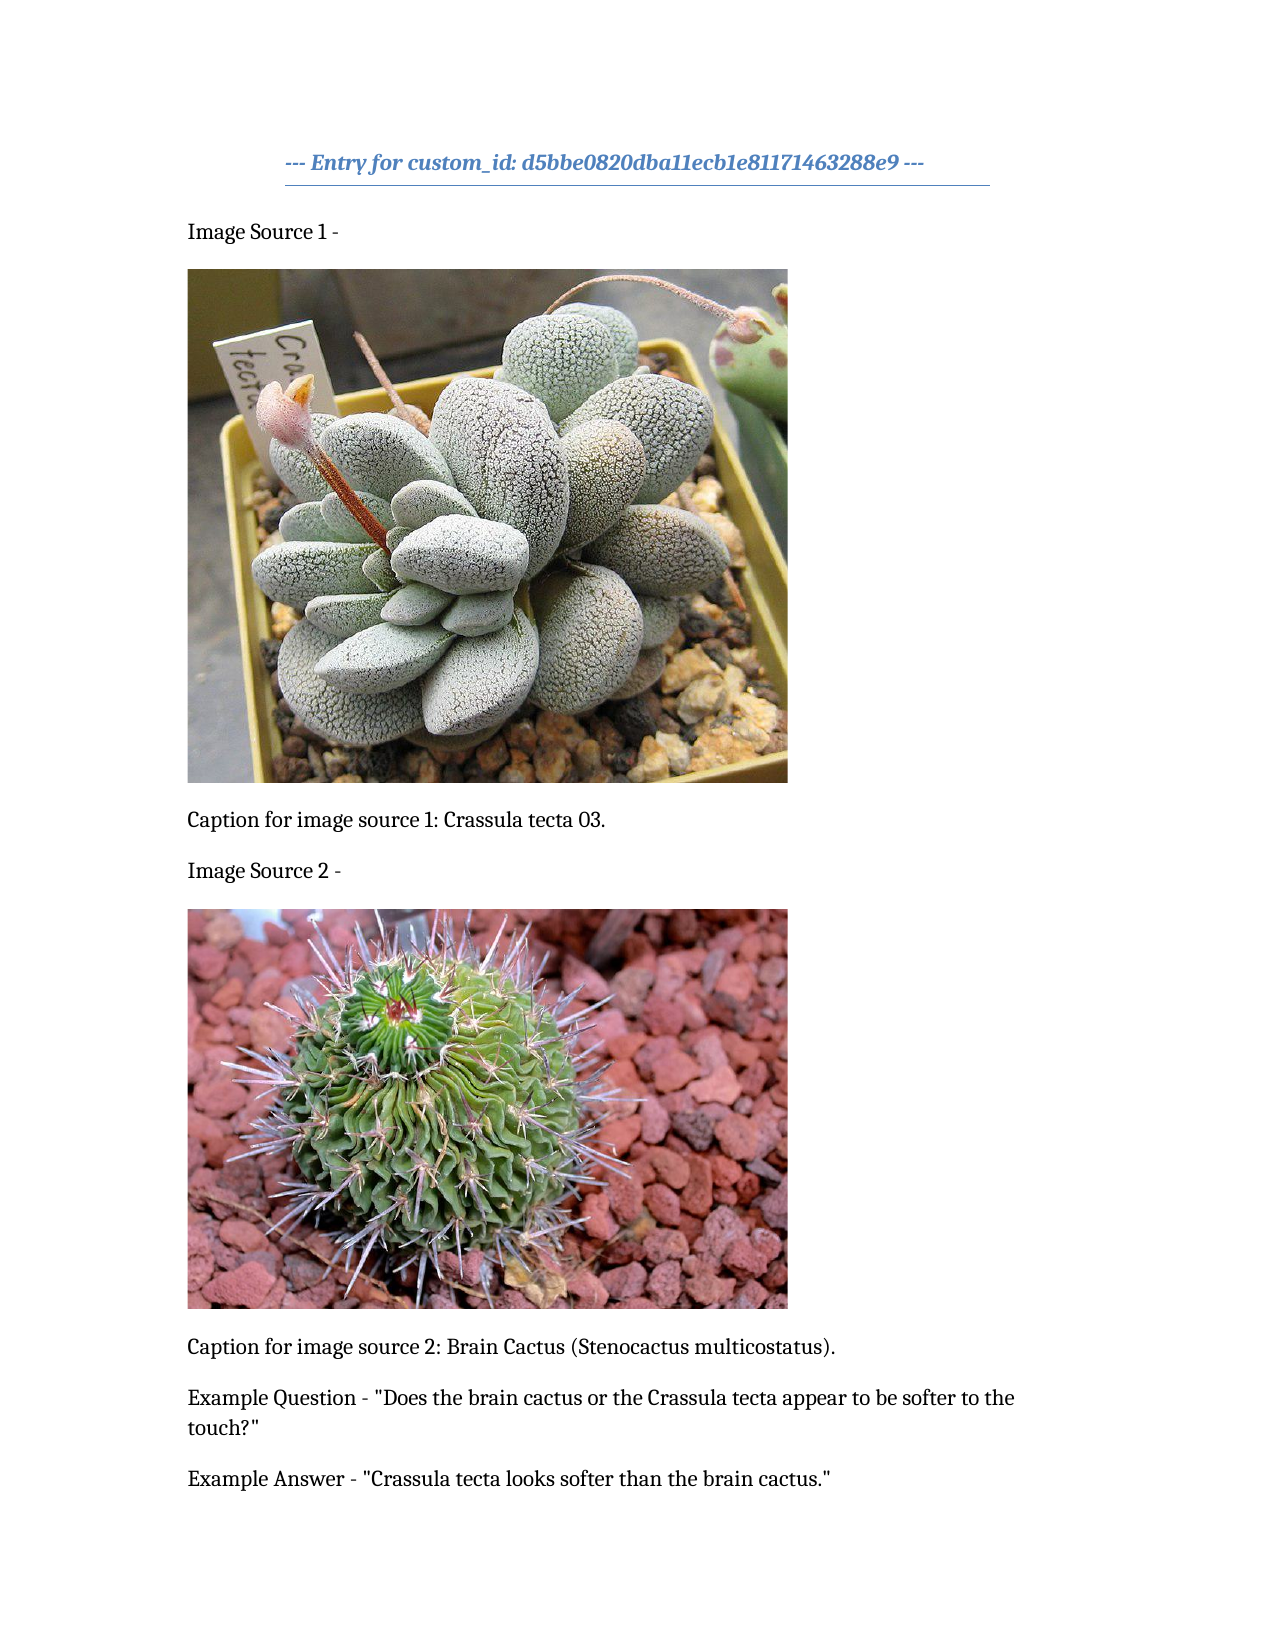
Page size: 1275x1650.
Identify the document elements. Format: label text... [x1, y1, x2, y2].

text Image Source 1 - [187, 219, 1087, 245]
picture [187, 909, 788, 1309]
text Caption for image source 1: Crassula tecta 03. [187, 807, 1087, 833]
text Caption for image source 2: Brain Cactus (Stenocactus multicostatus). [187, 1334, 1087, 1360]
picture [187, 269, 788, 783]
text Example Question - "Does the brain cactus or the Crassula tecta appear to be softer to the touch?" [187, 1385, 1087, 1441]
text Image Source 2 - [187, 858, 1087, 884]
text --- Entry for custom_id: d5bbe0820dba11ecb1e81171463288e9 --- [285, 150, 990, 185]
text Example Answer - "Crassula tecta looks softer than the brain cactus." [187, 1466, 1087, 1492]
